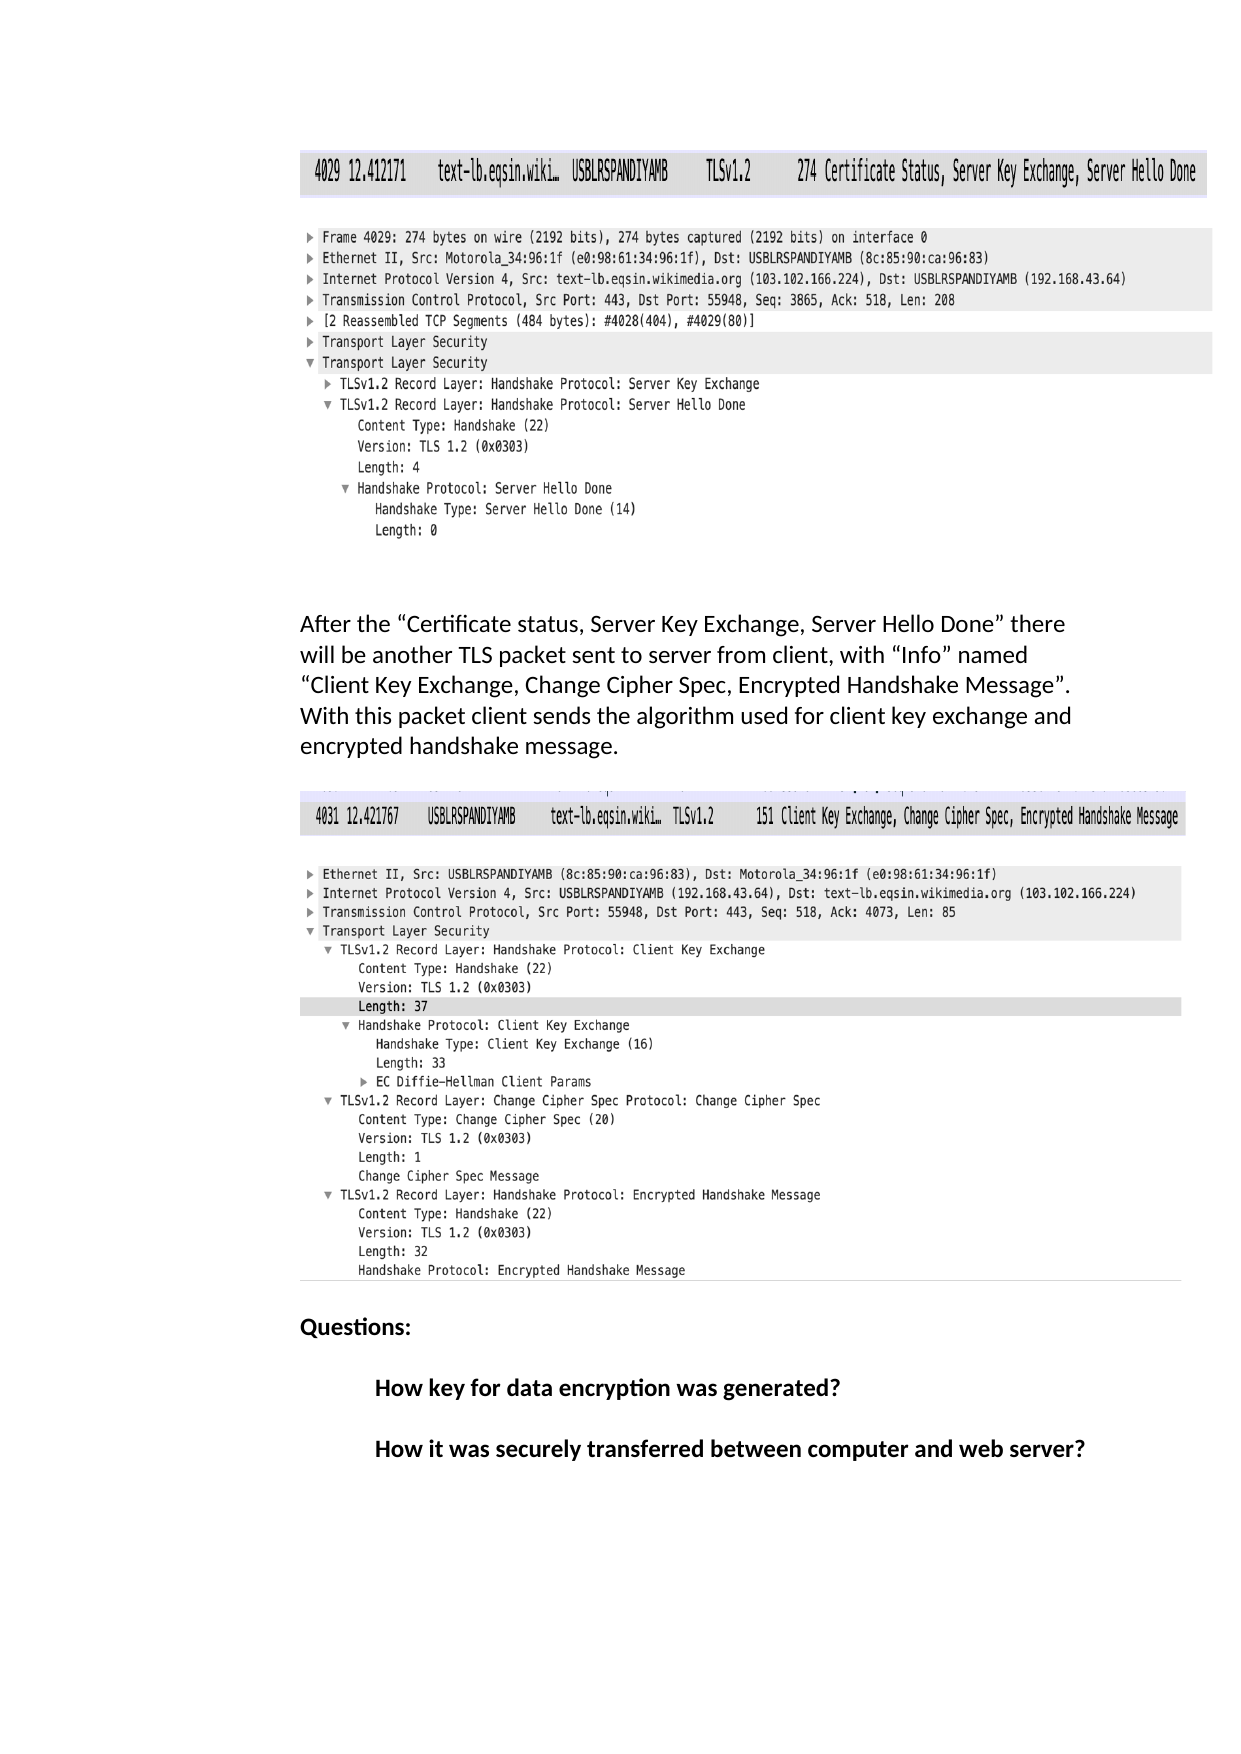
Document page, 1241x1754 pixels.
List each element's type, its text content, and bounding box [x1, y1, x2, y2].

list How it was securely transferred between computer and web server? [300, 1433, 1090, 1463]
picture [300, 228, 1213, 578]
picture [300, 791, 1186, 836]
list Questions: [300, 1311, 1090, 1341]
picture [300, 150, 1207, 198]
picture [300, 866, 1182, 1281]
list After the “Certificate status, Server Key Exchange, Server Hello Done” there will be another TLS packet sent to server from client, with “Info” named “Client Key Exchange, Change Cipher Spec, Encrypted Handshake Message”. With this packet client sends the algorithm used for client key exchange and encrypted handshake message. [300, 608, 1090, 761]
list How key for data encryption was generated? [300, 1372, 1090, 1402]
